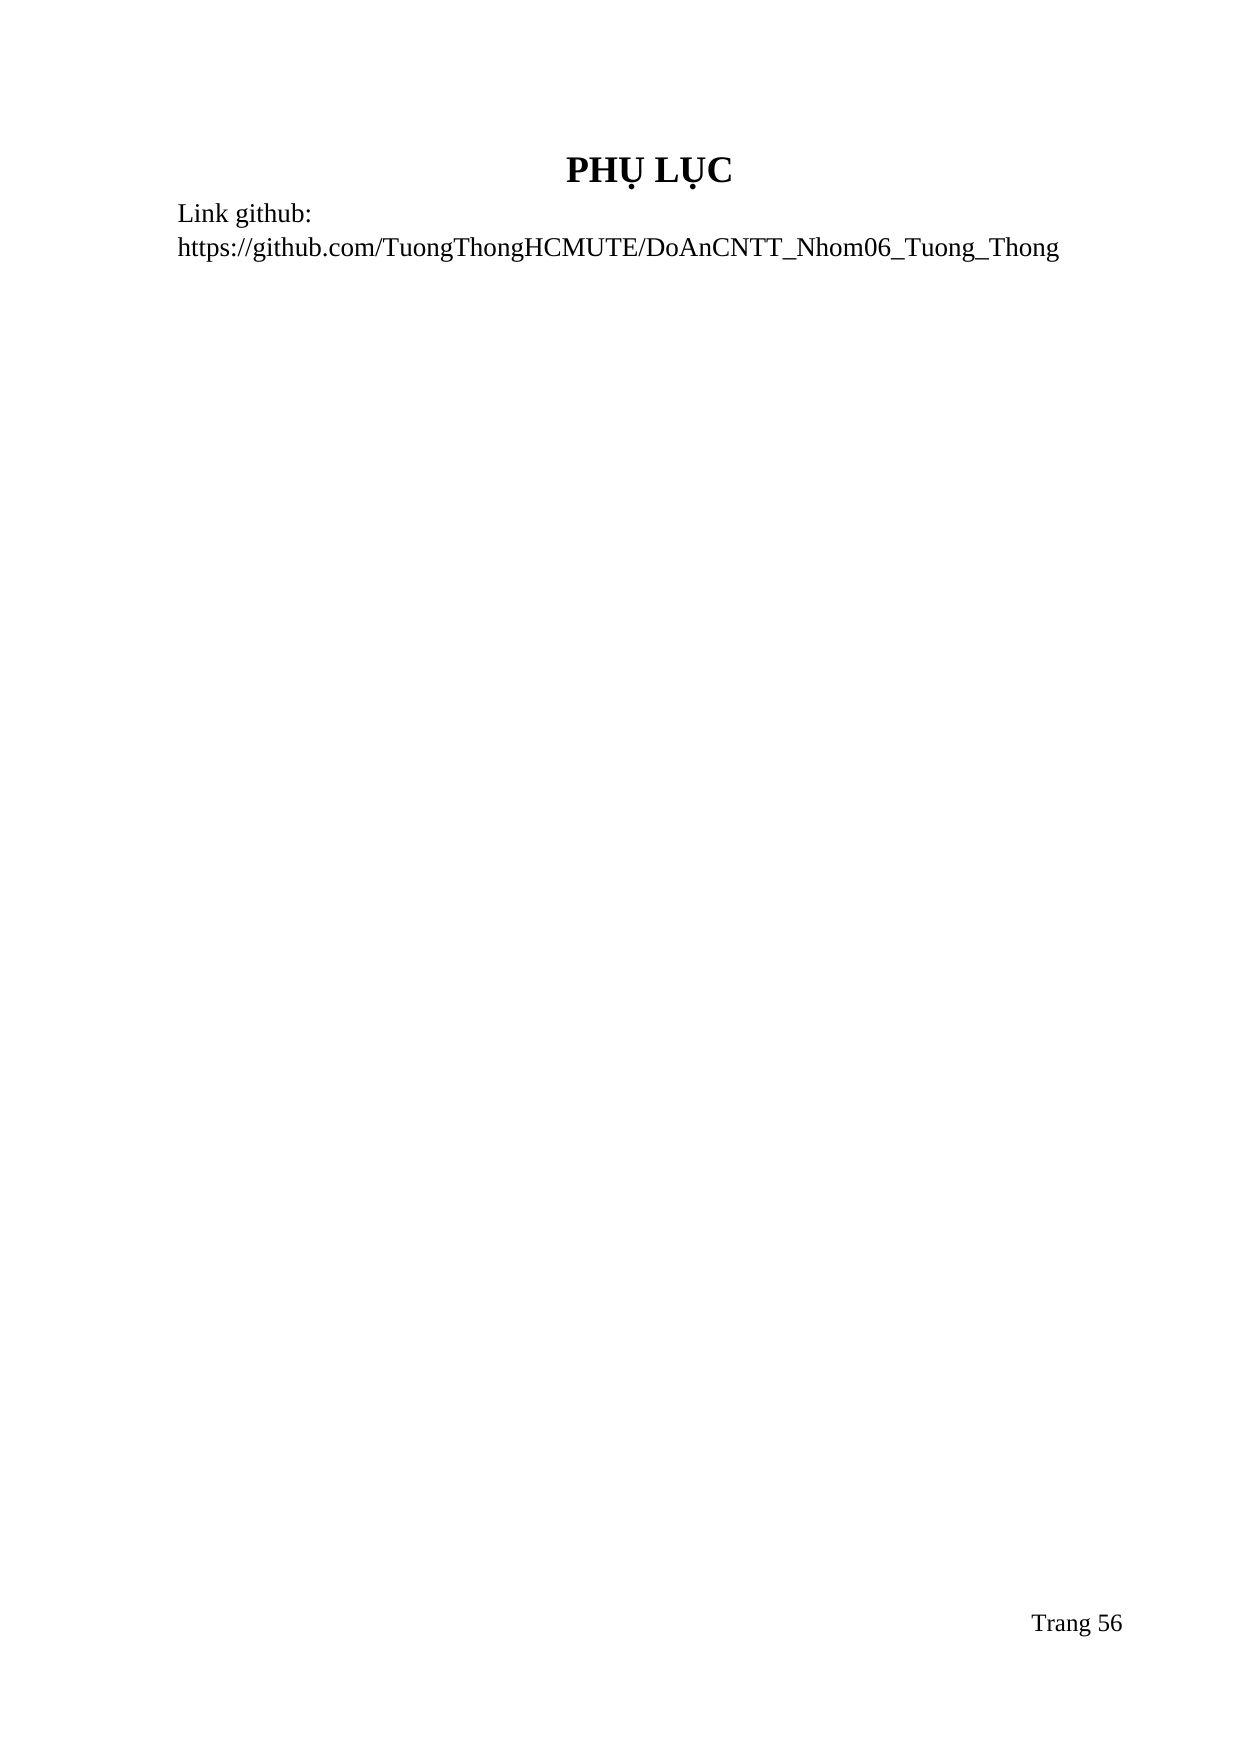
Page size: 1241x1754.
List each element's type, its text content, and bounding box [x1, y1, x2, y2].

text Link github: https://github.com/TuongThongHCMUTE/DoAnCNTT_Nhom06_Tuong_Thong [177, 197, 1122, 262]
subtitle PHỤ LỤC [177, 148, 1122, 191]
